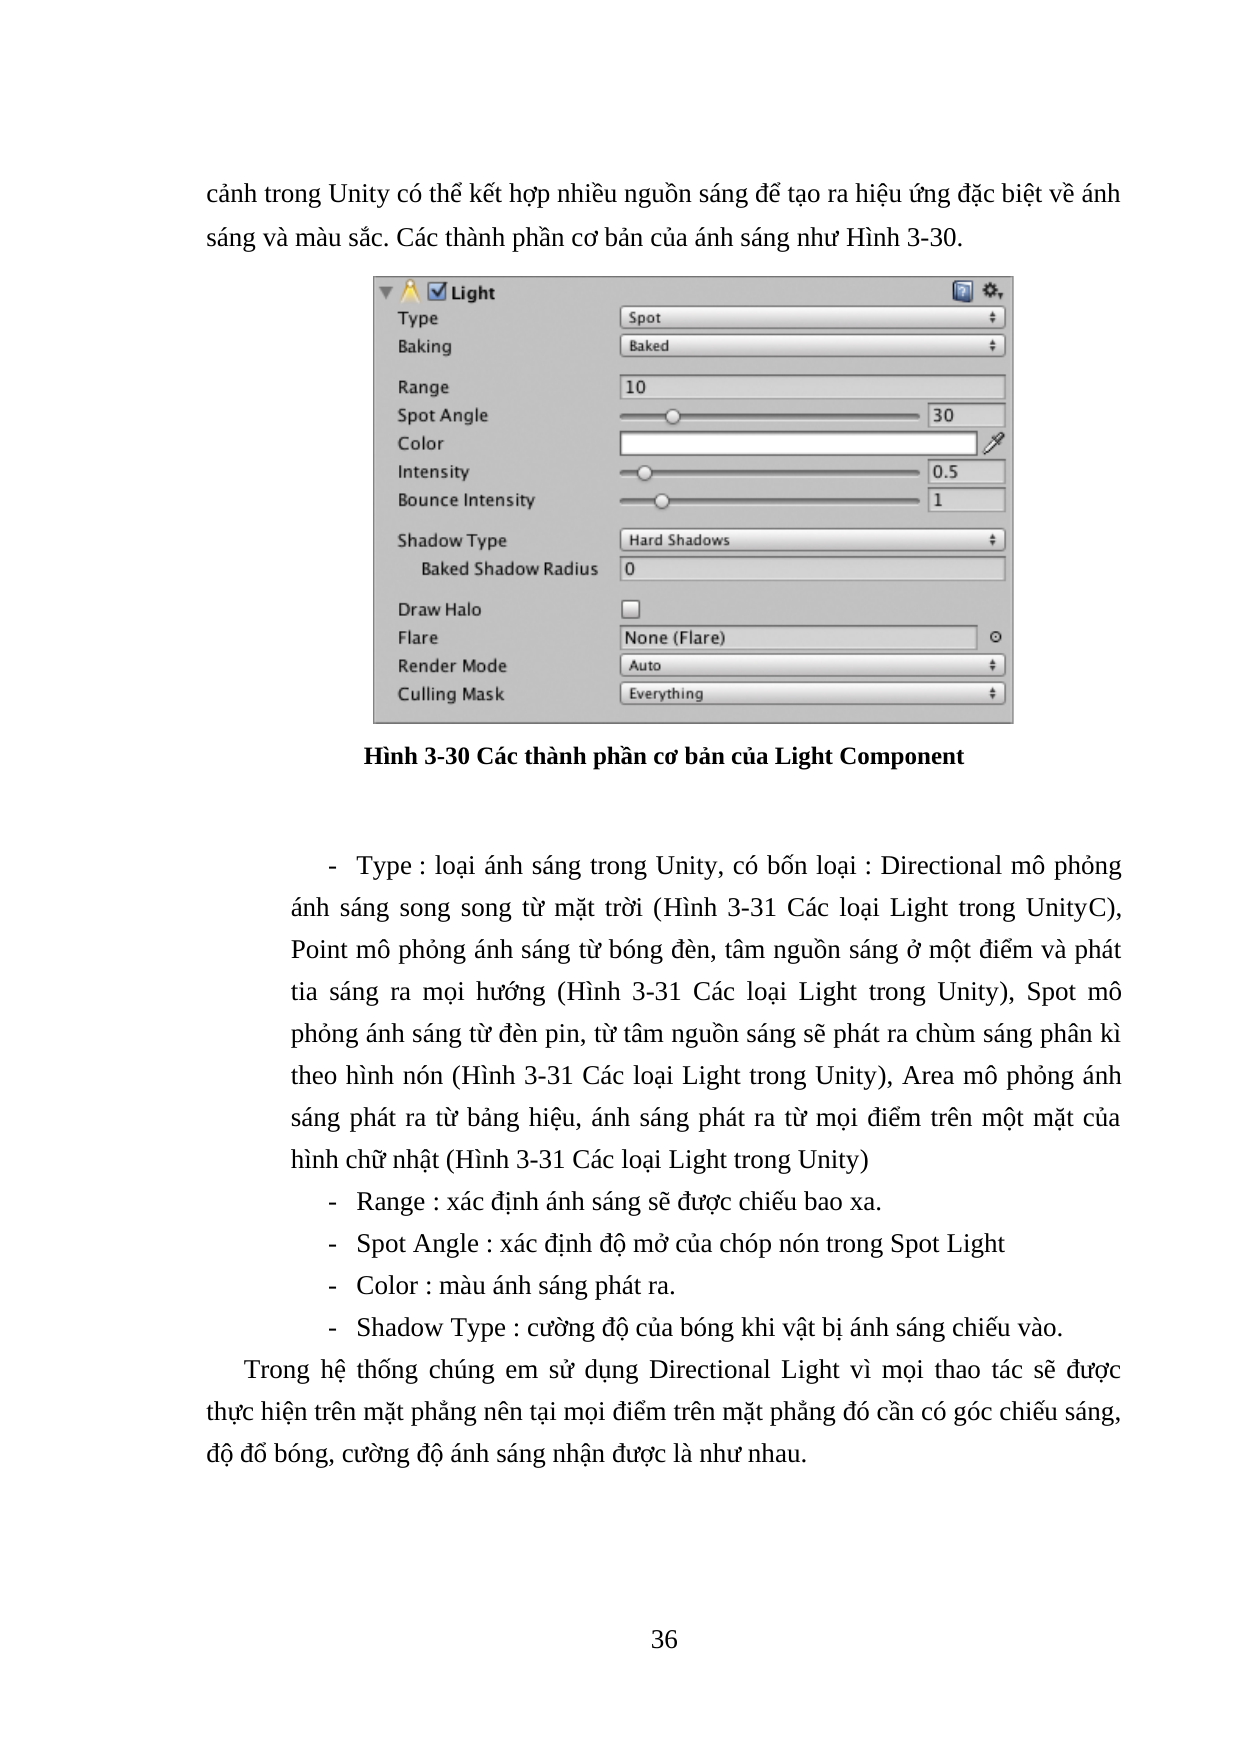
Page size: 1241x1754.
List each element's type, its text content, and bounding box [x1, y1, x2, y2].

text Range : xác định ánh sáng sẽ được chiếu bao xa. [291, 1185, 1122, 1216]
text Shadow Type : cường độ của bóng khi vật bị ánh sáng chiếu vào. [291, 1311, 1122, 1342]
text Spot Angle : xác định độ mở của chóp nón trong Spot Light [291, 1227, 1122, 1258]
picture [373, 276, 1014, 724]
text Color : màu ánh sáng phát ra. [291, 1269, 1122, 1300]
list Trong hệ thống chúng em sử dụng Directional Light vì mọi thao tác sẽ được thực hiện trên mặt phẳng nên tại mọi điểm trên mặt phẳng đó cần có góc chiếu sáng, độ đổ bóng, cường độ ánh sáng nhận được là như nhau. [206, 1353, 1122, 1468]
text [206, 177, 1122, 252]
